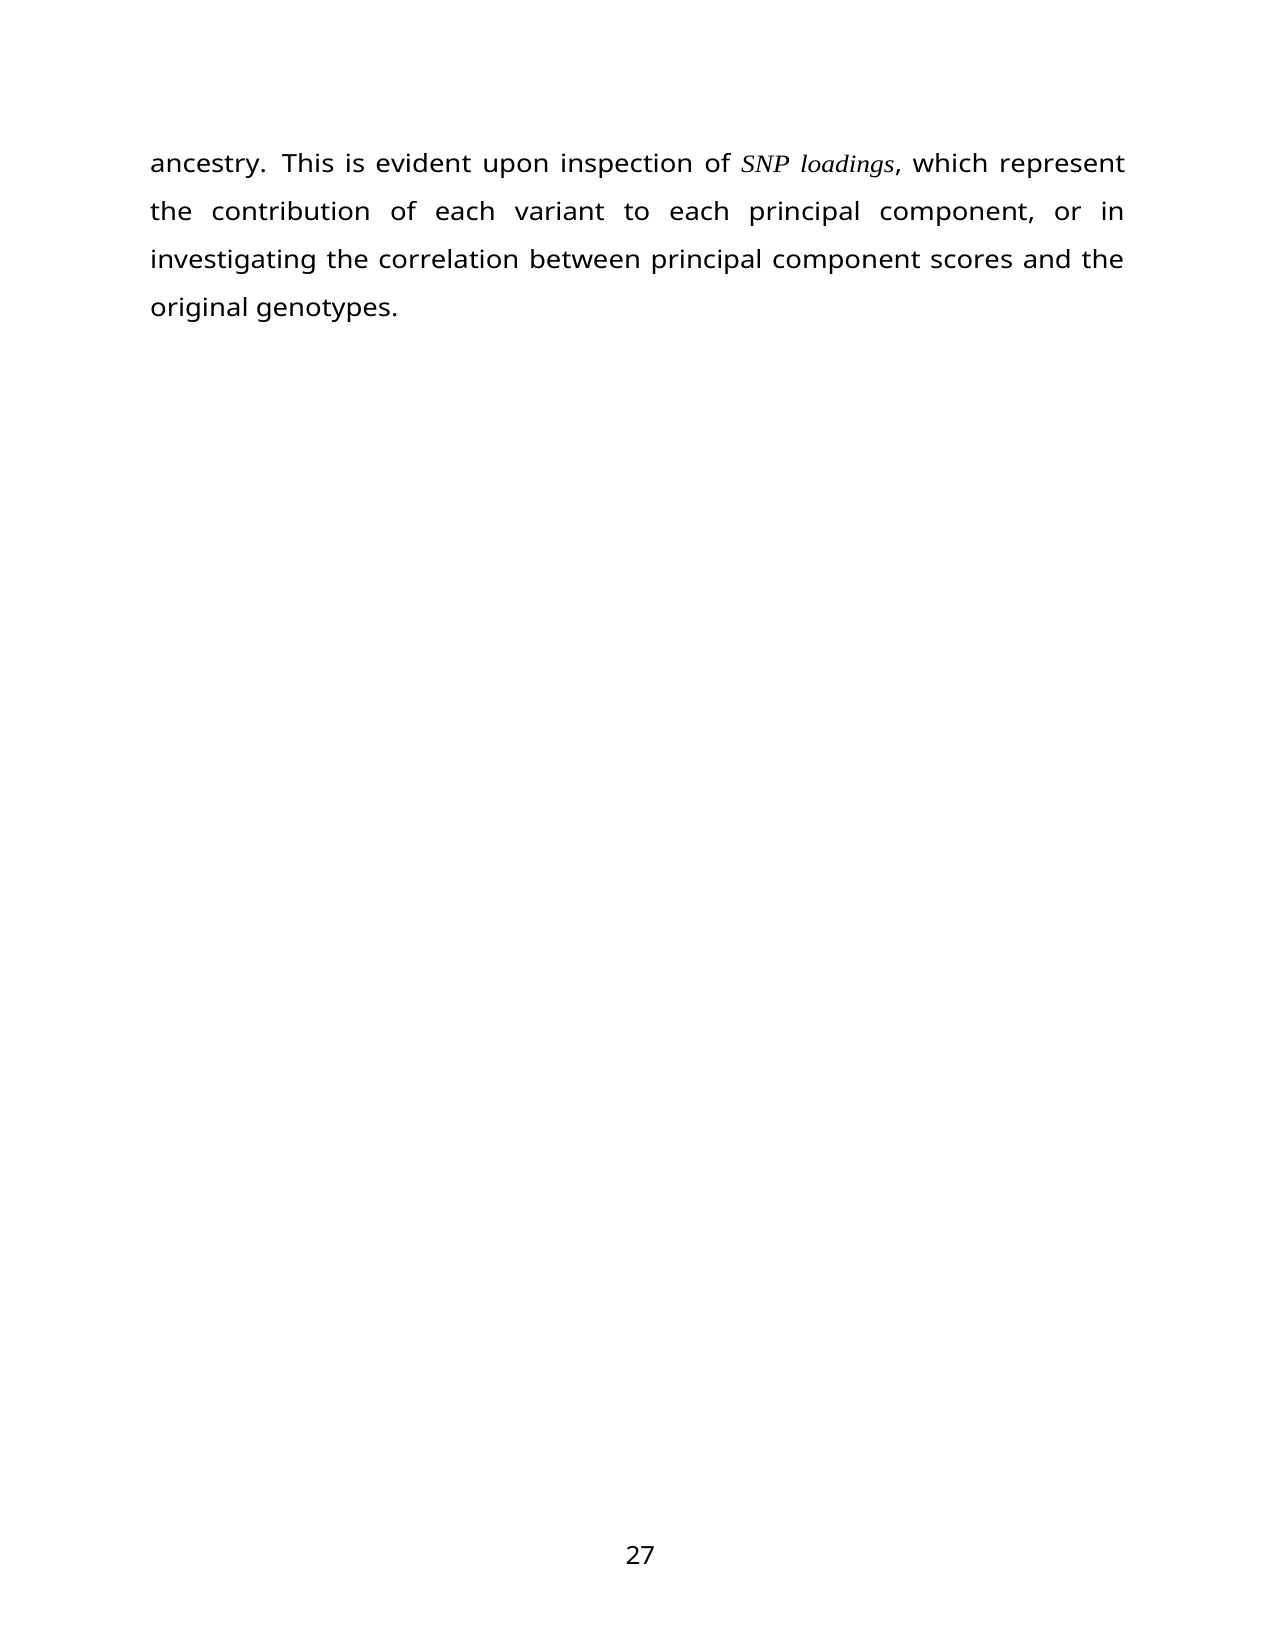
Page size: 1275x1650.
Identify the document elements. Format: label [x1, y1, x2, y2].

text [150, 146, 1126, 324]
